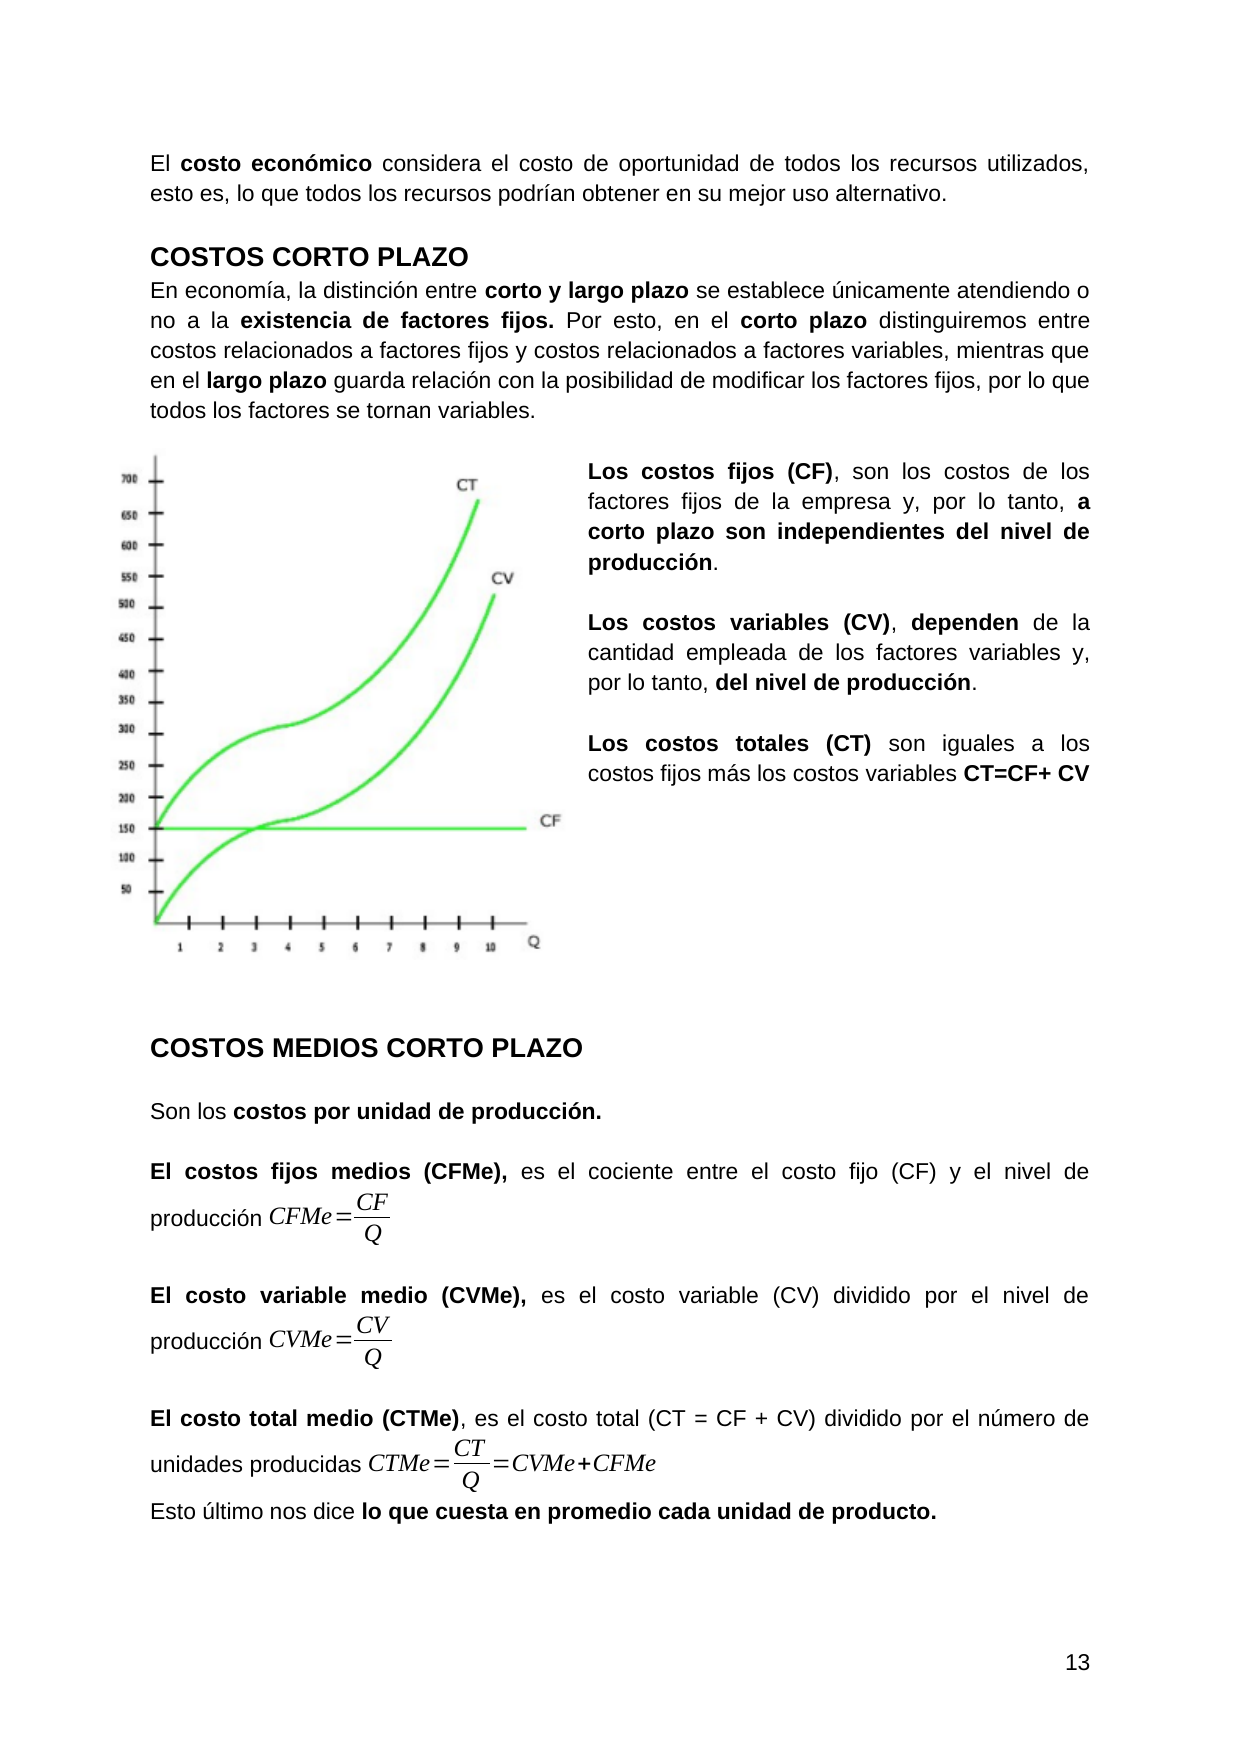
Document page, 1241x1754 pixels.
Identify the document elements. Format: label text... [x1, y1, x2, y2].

text COSTOS CORTO PLAZO [150, 241, 1090, 272]
picture [108, 448, 569, 960]
text Los costos totales (CT) son iguales a los costos fijos más los costos variables CT=CF+ CV [569, 730, 1090, 786]
text El costos fijos medios (CFMe), es el cociente entre el costo fijo (CF) y el nivel de producción [150, 1158, 1090, 1247]
text El costo económico considera el costo de oportunidad de todos los recursos utilizados, esto es, lo que todos los recursos podrían obtener en su mejor uso alternativo. [150, 150, 1090, 207]
text En economía, la distinción entre corto y largo plazo se establece únicamente atendiendo o no a la existencia de factores fijos. Por esto, en el corto plazo distinguiremos entre costos relacionados a factores fijos y costos relacionados a factores variables, mientras que en el largo plazo guarda relación con la posibilidad de modificar los factores fijos, por lo que todos los factores se tornan variables. [150, 277, 1090, 424]
text Los costos variables (CV), dependen de la cantidad empleada de los factores variables y, por lo tanto, del nivel de producción. [569, 609, 1090, 696]
text Son los costos por unidad de producción. [150, 1098, 1090, 1124]
text Esto último nos dice lo que cuesta en promedio cada unidad de producto. [150, 1498, 1090, 1524]
text Los costos fijos (CF), son los costos de los factores fijos de la empresa y, por lo tanto, a corto plazo son independientes del nivel de producción. [569, 458, 1090, 575]
text El costo total medio (CTMe), es el costo total (CT = CF + CV) dividido por el número de unidades producidas [150, 1405, 1090, 1494]
text El costo variable medio (CVMe), es el costo variable (CV) dividido por el nivel de producción [150, 1282, 1090, 1371]
text COSTOS MEDIOS CORTO PLAZO [150, 1032, 1090, 1063]
